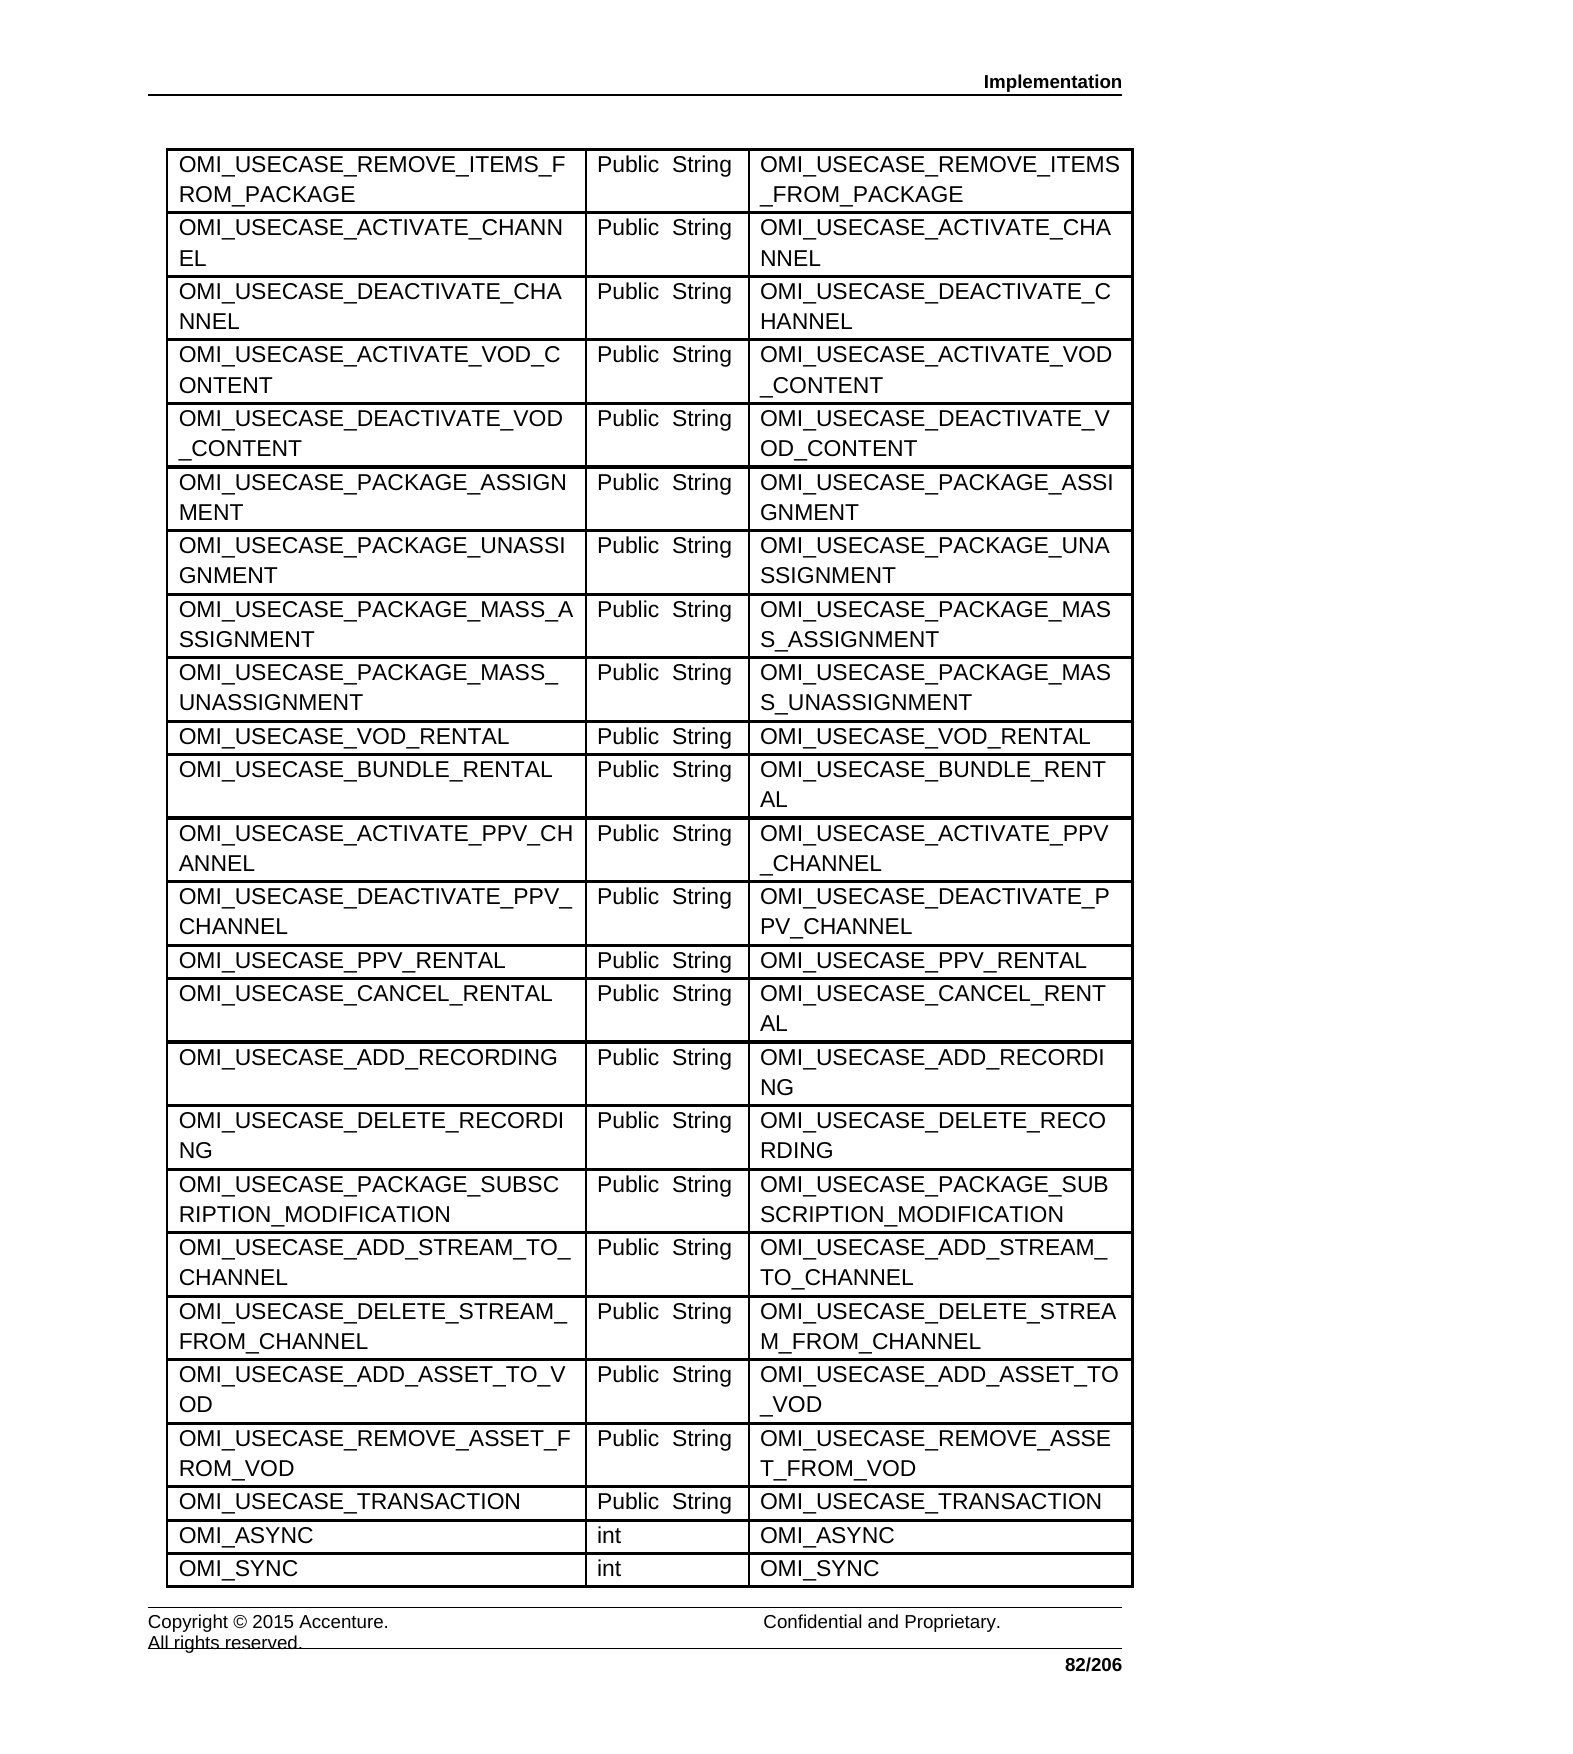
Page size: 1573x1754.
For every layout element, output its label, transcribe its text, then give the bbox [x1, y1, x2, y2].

table_cell OMI_USECASE_PACKAGE_SUBSCRIPTION_MODIFICATION [750, 1171, 1131, 1231]
table_cell OMI_USECASE_BUNDLE_RENTAL [168, 756, 585, 816]
table_cell Public String [587, 405, 748, 465]
table_cell OMI_USECASE_PACKAGE_MASS_UNASSIGNMENT [168, 659, 585, 719]
table_cell OMI_USECASE_ADD_ASSET_TO_VOD [168, 1361, 585, 1422]
table_cell Public String [587, 1425, 748, 1485]
table_cell Public String [587, 1234, 748, 1294]
table_cell OMI_USECASE_PACKAGE_ASSIGNMENT [750, 469, 1131, 529]
table_cell Public String [587, 723, 748, 753]
table_cell Public String [587, 278, 748, 338]
table_cell OMI_USECASE_TRANSACTION [168, 1488, 585, 1518]
table_cell OMI_USECASE_ACTIVATE_PPV_CHANNEL [168, 820, 585, 880]
table_cell OMI_USECASE_ADD_RECORDING [750, 1044, 1131, 1104]
table_cell OMI_USECASE_CANCEL_RENTAL [168, 980, 585, 1040]
table_cell OMI_ASYNC [168, 1522, 585, 1552]
table_cell OMI_USECASE_ACTIVATE_PPV_CHANNEL [750, 820, 1131, 880]
table_cell OMI_USECASE_DELETE_STREAM_FROM_CHANNEL [750, 1298, 1131, 1358]
table_cell OMI_USECASE_REMOVE_ASSET_FROM_VOD [168, 1425, 585, 1485]
table_cell OMI_USECASE_PPV_RENTAL [750, 947, 1131, 977]
table_cell OMI_USECASE_VOD_RENTAL [168, 723, 585, 753]
table_cell Public String [587, 1044, 748, 1104]
table_cell OMI_USECASE_PPV_RENTAL [168, 947, 585, 977]
table_cell Public String [587, 659, 748, 719]
table_cell OMI_USECASE_ADD_RECORDING [168, 1044, 585, 1104]
table_cell OMI_USECASE_DELETE_RECORDING [168, 1107, 585, 1167]
table_cell OMI_ASYNC [750, 1522, 1131, 1552]
table_cell OMI_USECASE_ADD_STREAM_TO_CHANNEL [168, 1234, 585, 1294]
table_cell OMI_USECASE_PACKAGE_MASS_ASSIGNMENT [168, 596, 585, 656]
table_cell OMI_USECASE_PACKAGE_MASS_UNASSIGNMENT [750, 659, 1131, 719]
table_cell OMI_USECASE_DELETE_STREAM_FROM_CHANNEL [168, 1298, 585, 1358]
table_cell OMI_USECASE_REMOVE_ITEMS_FROM_PACKAGE [750, 151, 1131, 211]
table_cell Public String [587, 1107, 748, 1167]
table_cell Public String [587, 1171, 748, 1231]
table_cell OMI_USECASE_PACKAGE_ASSIGNMENT [168, 469, 585, 529]
table_cell OMI_USECASE_PACKAGE_UNASSIGNMENT [750, 532, 1131, 592]
table_cell Public String [587, 1488, 748, 1518]
table_cell OMI_USECASE_VOD_RENTAL [750, 723, 1131, 753]
table_cell Public String [587, 1298, 748, 1358]
table_cell OMI_USECASE_DEACTIVATE_CHANNEL [750, 278, 1131, 338]
table_cell OMI_USECASE_DEACTIVATE_VOD_CONTENT [750, 405, 1131, 465]
table_cell Public String [587, 980, 748, 1040]
table_cell int [587, 1555, 748, 1585]
table_cell OMI_USECASE_ACTIVATE_VOD_CONTENT [168, 341, 585, 402]
table_cell OMI_USECASE_ACTIVATE_CHANNEL [750, 214, 1131, 275]
table_cell OMI_USECASE_DELETE_RECORDING [750, 1107, 1131, 1167]
table_cell Public String [587, 1361, 748, 1422]
table_cell int [587, 1522, 748, 1552]
table_cell OMI_SYNC [750, 1555, 1131, 1585]
table_cell OMI_USECASE_REMOVE_ASSET_FROM_VOD [750, 1425, 1131, 1485]
table_cell Public String [587, 151, 748, 211]
table_cell Public String [587, 883, 748, 943]
table_cell OMI_USECASE_BUNDLE_RENTAL [750, 756, 1131, 816]
table_cell OMI_USECASE_DEACTIVATE_PPV_CHANNEL [168, 883, 585, 943]
table_cell Public String [587, 596, 748, 656]
table_cell OMI_SYNC [168, 1555, 585, 1585]
table_cell OMI_USECASE_PACKAGE_MASS_ASSIGNMENT [750, 596, 1131, 656]
table_cell OMI_USECASE_ACTIVATE_CHANNEL [168, 214, 585, 275]
table_cell OMI_USECASE_DEACTIVATE_VOD_CONTENT [168, 405, 585, 465]
table_cell Public String [587, 341, 748, 402]
table_cell Public String [587, 756, 748, 816]
table_cell Public String [587, 947, 748, 977]
table_cell Public String [587, 820, 748, 880]
table_cell OMI_USECASE_DEACTIVATE_PPV_CHANNEL [750, 883, 1131, 943]
table_cell Public String [587, 532, 748, 592]
table_cell OMI_USECASE_REMOVE_ITEMS_FROM_PACKAGE [168, 151, 585, 211]
table_cell OMI_USECASE_PACKAGE_SUBSCRIPTION_MODIFICATION [168, 1171, 585, 1231]
table_cell OMI_USECASE_CANCEL_RENTAL [750, 980, 1131, 1040]
table_cell OMI_USECASE_PACKAGE_UNASSIGNMENT [168, 532, 585, 592]
table_cell OMI_USECASE_ADD_STREAM_TO_CHANNEL [750, 1234, 1131, 1294]
table_cell Public String [587, 469, 748, 529]
table_cell OMI_USECASE_DEACTIVATE_CHANNEL [168, 278, 585, 338]
table_cell Public String [587, 214, 748, 275]
table_cell OMI_USECASE_ACTIVATE_VOD_CONTENT [750, 341, 1131, 402]
table_cell OMI_USECASE_TRANSACTION [750, 1488, 1131, 1518]
table_cell OMI_USECASE_ADD_ASSET_TO_VOD [750, 1361, 1131, 1422]
